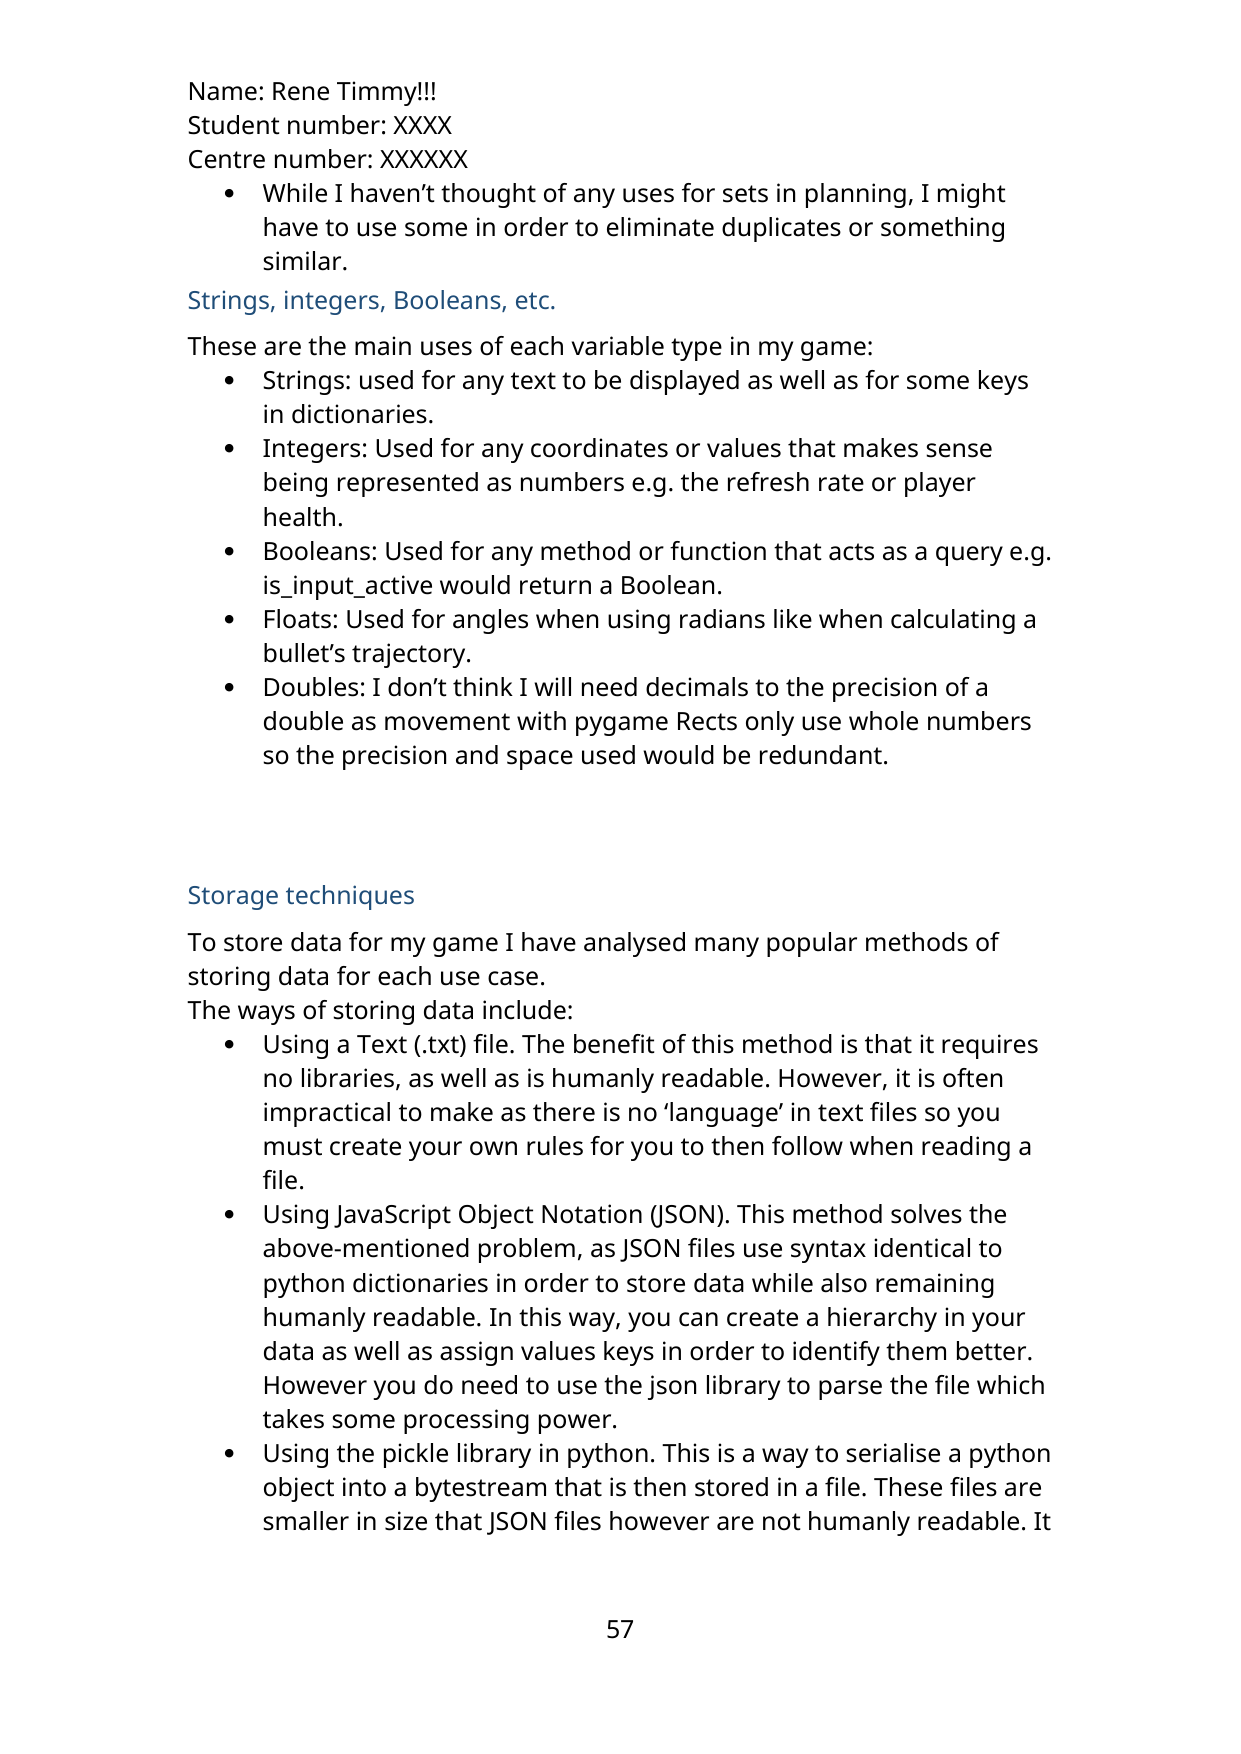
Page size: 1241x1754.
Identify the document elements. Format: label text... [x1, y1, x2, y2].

list Strings: used for any text to be displayed as well as for some keys in dictionaries. [225, 363, 1053, 431]
text To store data for my game I have analysed many popular methods of storing data for each use case. [187, 924, 1053, 993]
list While I haven’t thought of any uses for sets in planning, I might have to use some in order to eliminate duplicates or something similar. [225, 176, 1053, 278]
list Floats: Used for angles when using radians like when calculating a bullet’s trajectory. [225, 601, 1053, 669]
list Doubles: I don’t think I will need decimals to the precision of a double as movement with pygame Rects only use whole numbers so the precision and space used would be redundant. [225, 669, 1053, 772]
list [225, 1436, 1053, 1538]
list Using a Text (.txt) file. The benefit of this method is that it requires no libraries, as well as is humanly readable. However, it is often impractical to make as there is no ‘language’ in text files so you must create your own rules for you to then follow when reading a file. [225, 1027, 1053, 1197]
list Integers: Used for any coordinates or values that makes sense being represented as numbers e.g. the refresh rate or player health. [225, 431, 1053, 533]
list Using JavaScript Object Notation (JSON). This method solves the above-mentioned problem, as JSON files use syntax identical to python dictionaries in order to store data while also remaining humanly readable. In this way, you can create a hierarchy in your data as well as assign values keys in order to identify them better. However you do need to use the json library to parse the file which takes some processing power. [225, 1197, 1053, 1436]
list Booleans: Used for any method or function that acts as a query e.g. is_input_active would return a Boolean. [225, 533, 1053, 601]
text These are the main uses of each variable type in my game: [187, 329, 1053, 363]
text The ways of storing data include: [187, 993, 1053, 1027]
subtitle Storage techniques [187, 878, 1053, 912]
subtitle Strings, integers, Booleans, etc. [187, 282, 1053, 316]
